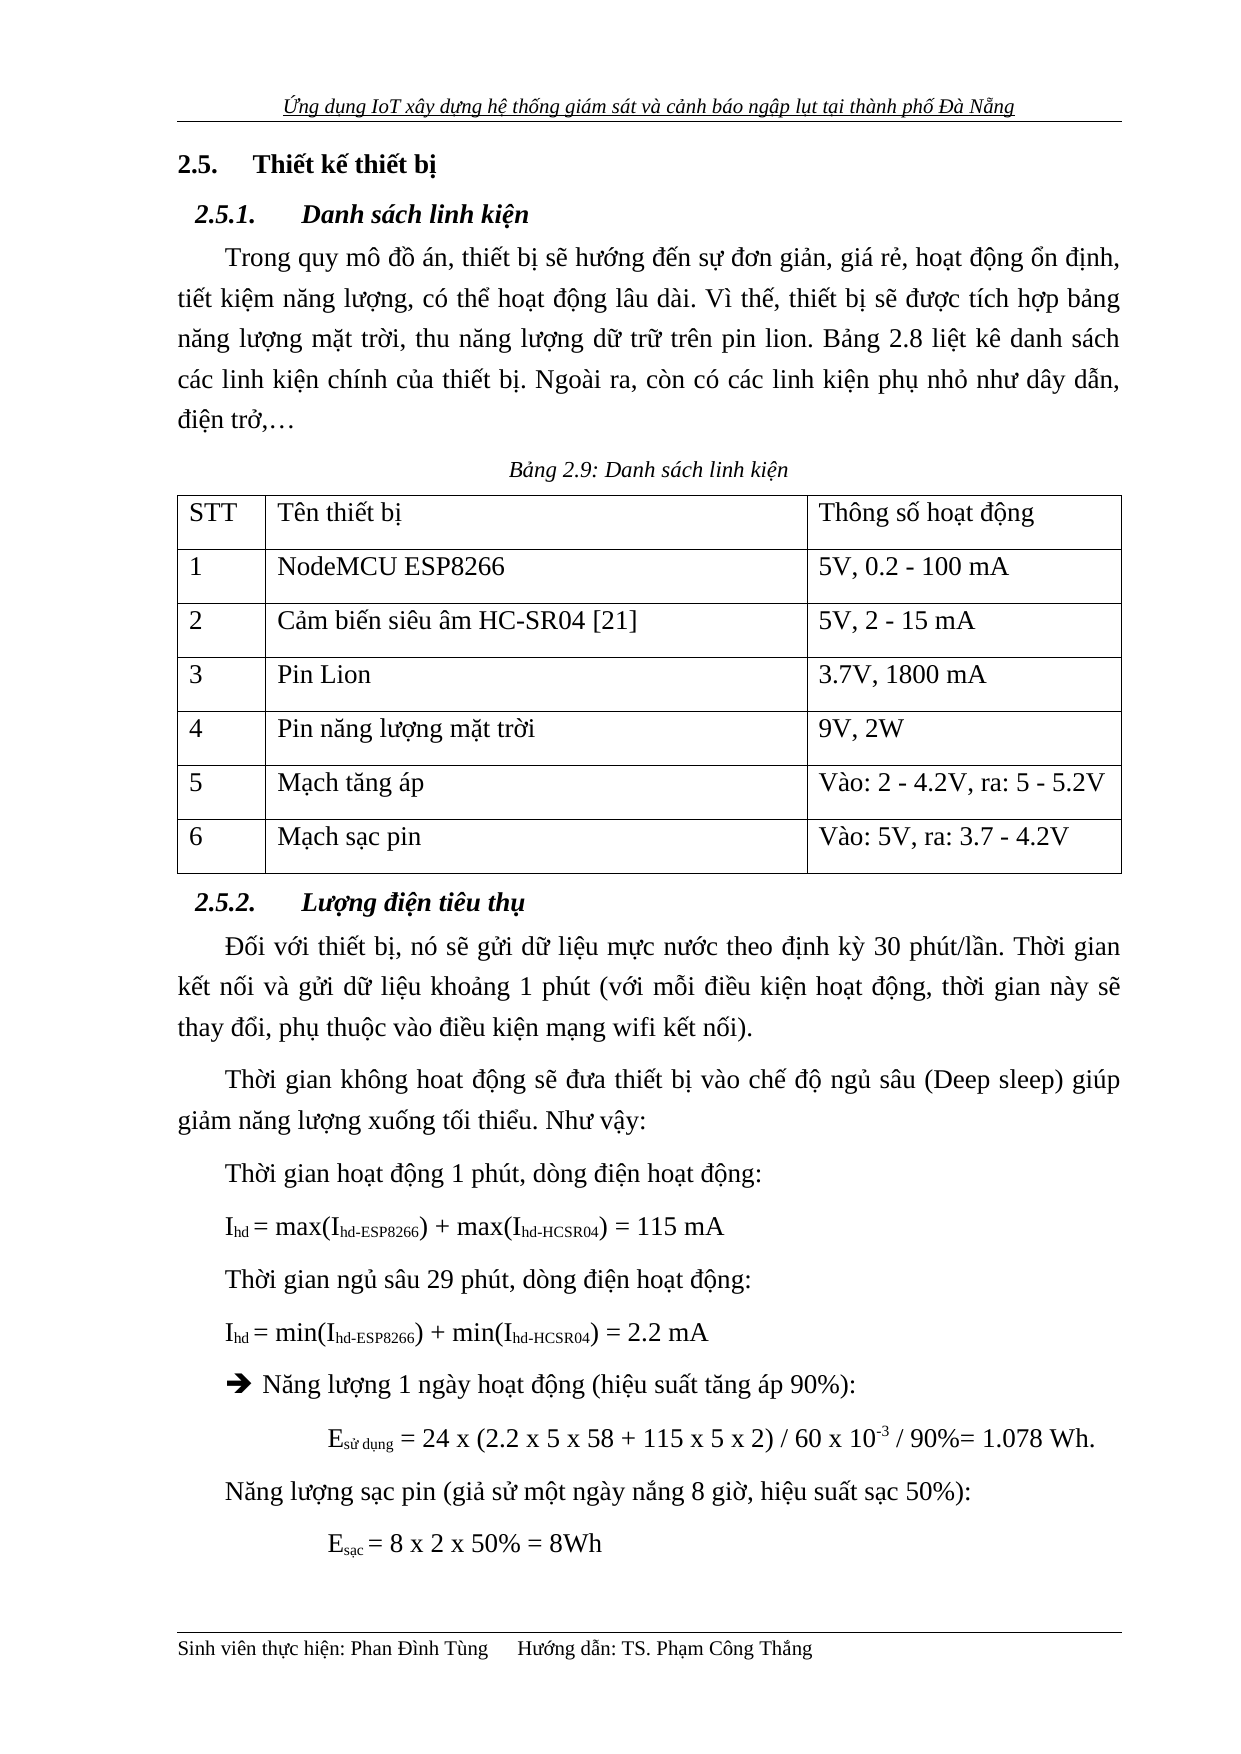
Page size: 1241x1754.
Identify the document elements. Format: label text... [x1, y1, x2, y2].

table_cell Pin Lion [266, 658, 807, 711]
list Năng lượng 1 ngày hoạt động (hiệu suất tăng áp 90%): [224, 1369, 1122, 1400]
text Ihd = min(Ihd-ESP8266) + min(Ihd-HCSR04) = 2.2 mA [177, 1316, 1122, 1347]
table_cell 1 [178, 550, 265, 603]
text Trong quy mô đồ án, thiết bị sẽ hướng đến sự đơn giản, giá rẻ, hoạt động ổn định, tiết kiệm năng lượng, có thể hoạt động lâu dài. Vì thế, thiết bị sẽ được tích hợp bảng năng lượng mặt trời, thu năng lượng dữ trữ trên pin lion. Bảng 2.8 liệt kê danh sách các linh kiện chính của thiết bị. Ngoài ra, còn có các linh kiện phụ nhỏ như dây dẫn, điện trở,… [177, 242, 1122, 434]
table_cell 4 [178, 712, 265, 765]
subtitle 2.5.1. Danh sách linh kiện [195, 198, 1122, 229]
table_cell Pin năng lượng mặt trời [266, 712, 807, 765]
text Esạc = 8 x 2 x 50% = 8Wh [177, 1528, 1122, 1559]
text Đối với thiết bị, nó sẽ gửi dữ liệu mực nước theo định kỳ 30 phút/lần. Thời gian kết nối và gửi dữ liệu khoảng 1 phút (với mỗi điều kiện hoạt động, thời gian này sẽ thay đổi, phụ thuộc vào điều kiện mạng wifi kết nối). [177, 930, 1122, 1042]
table_cell 5V, 2 - 15 mA [808, 604, 1121, 657]
text Thời gian ngủ sâu 29 phút, dòng điện hoạt động: [177, 1263, 1122, 1294]
subtitle 2.5.2. Lượng điện tiêu thụ [195, 886, 1122, 917]
table_cell Vào: 5V, ra: 3.7 - 4.2V [808, 820, 1121, 873]
table_cell 6 [178, 820, 265, 873]
table_cell Mạch sạc pin [266, 820, 807, 873]
table_header STT [178, 496, 265, 549]
table_cell 3 [178, 658, 265, 711]
table_cell Mạch tăng áp [266, 766, 807, 819]
table_cell Vào: 2 - 4.2V, ra: 5 - 5.2V [808, 766, 1121, 819]
table_cell 5 [178, 766, 265, 819]
text Ihd = max(Ihd-ESP8266) + max(Ihd-HCSR04) = 115 mA [177, 1210, 1122, 1241]
text Năng lượng sạc pin (giả sử một ngày nắng 8 giờ, hiệu suất sạc 50%): [177, 1475, 1122, 1506]
table_cell 5V, 0.2 - 100 mA [808, 550, 1121, 603]
table_cell Cảm biến siêu âm HC-SR04 [266, 604, 807, 657]
table_header Tên thiết bị [266, 496, 807, 549]
table_cell NodeMCU ESP8266 [266, 550, 807, 603]
table_cell 3.7V, 1800 mA [808, 658, 1121, 711]
text Thời gian không hoat động sẽ đưa thiết bị vào chế độ ngủ sâu (Deep sleep) giúp giảm năng lượng xuống tối thiểu. Như vậy: [177, 1064, 1122, 1135]
table_cell 9V, 2W [808, 712, 1121, 765]
table_cell 2 [178, 604, 265, 657]
text Esử dụng = 24 x (2.2 x 5 x 58 + 115 x 5 x 2) / 60 x 10-3 / 90%= 1.078 Wh. [262, 1422, 1122, 1453]
subtitle 2.5. Thiết kế thiết bị [177, 148, 1122, 179]
table_header Thông số hoạt động [808, 496, 1121, 549]
text Thời gian hoạt động 1 phút, dòng điện hoạt động: [177, 1157, 1122, 1188]
